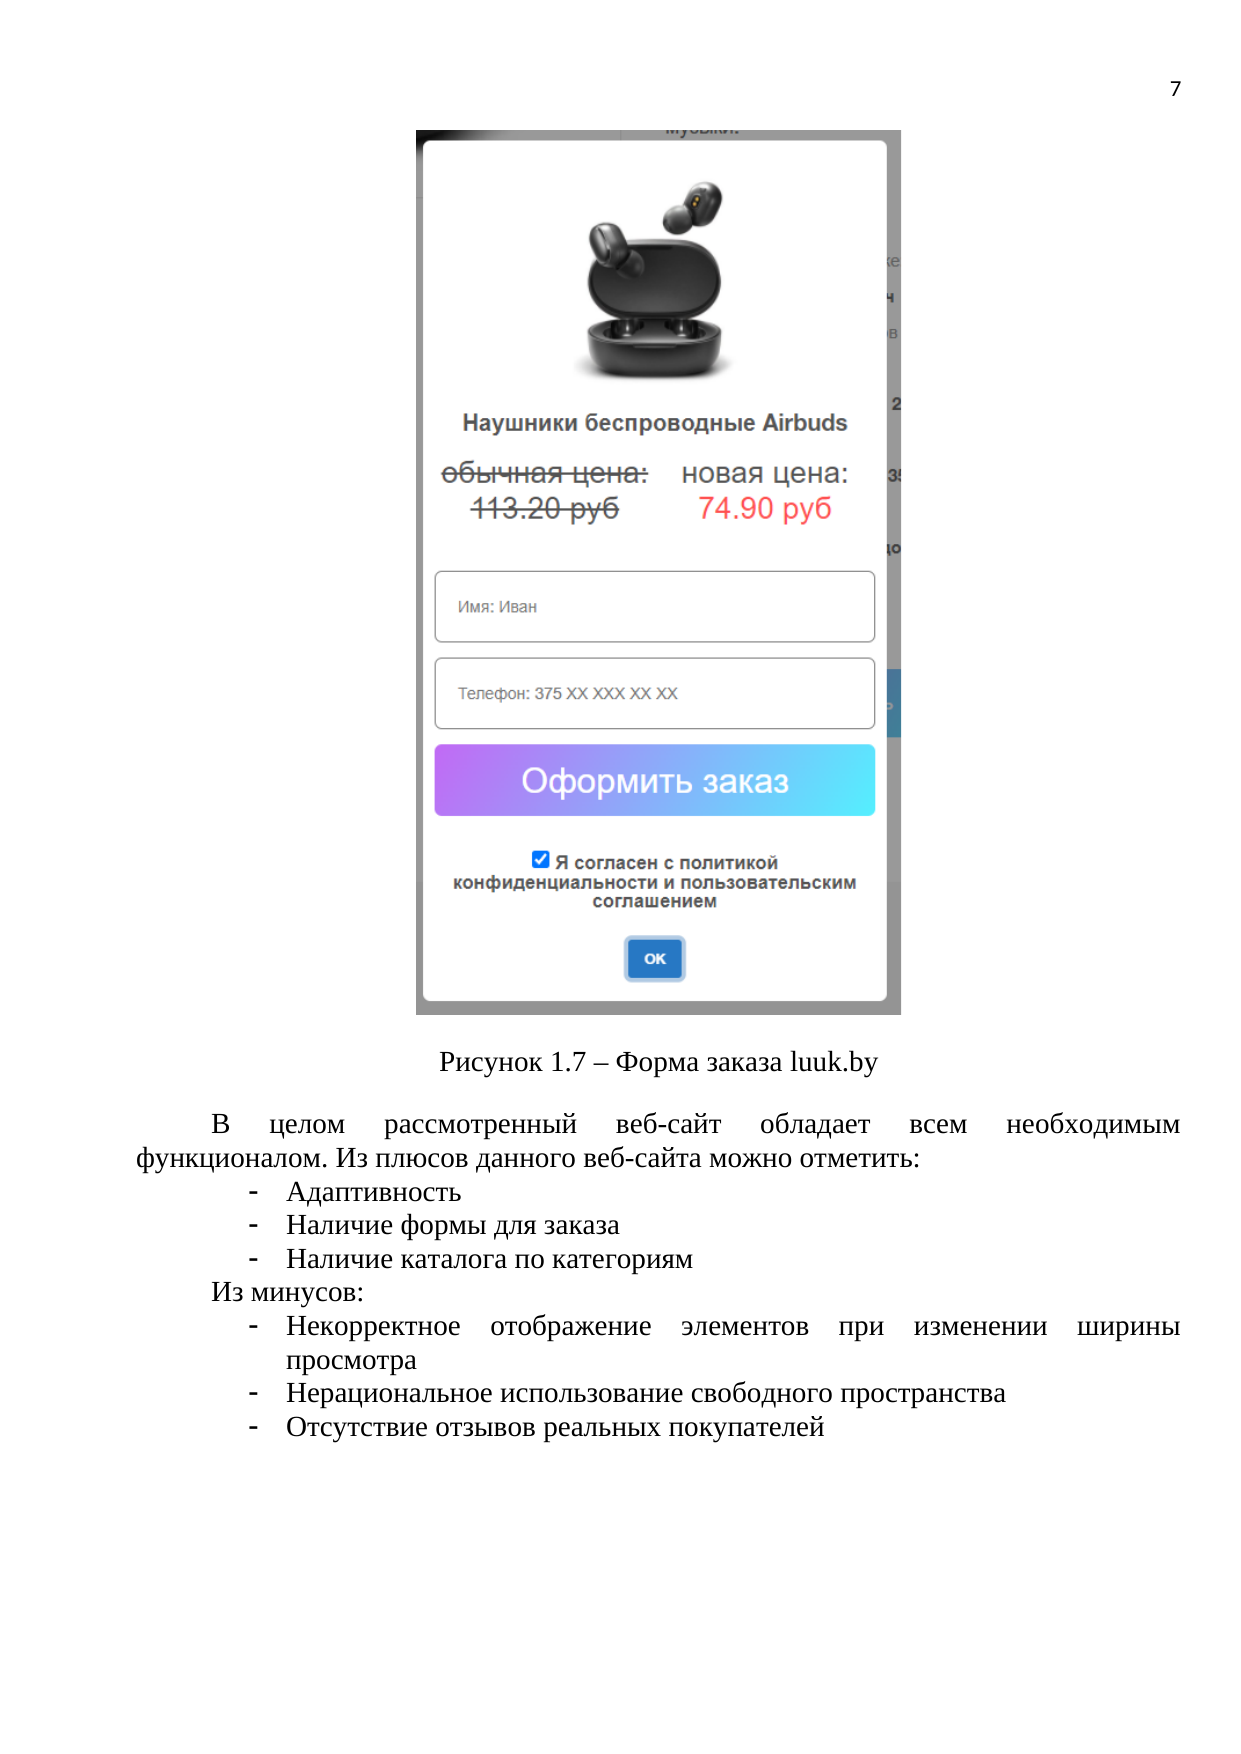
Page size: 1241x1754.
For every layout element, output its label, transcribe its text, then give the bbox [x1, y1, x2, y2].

list Наличие каталога по категориям [248, 1241, 1181, 1274]
list Адаптивность [248, 1174, 1181, 1207]
text В целом рассмотренный веб-сайт обладает всем необходимым функционалом. Из плюсов данного веб-сайта можно отметить: [136, 1107, 1181, 1174]
list Нерациональное использование свободного пространства [248, 1375, 1181, 1409]
list Наличие формы для заказа [248, 1207, 1181, 1241]
picture [416, 130, 902, 1015]
text Рисунок 1.7 – Форма заказа luuk.by [136, 1044, 1181, 1077]
list Некорректное отображение элементов при изменении ширины просмотра [248, 1308, 1181, 1375]
list Отсутствие отзывов реальных покупателей [248, 1409, 1181, 1443]
text Из минусов: [211, 1274, 1181, 1308]
